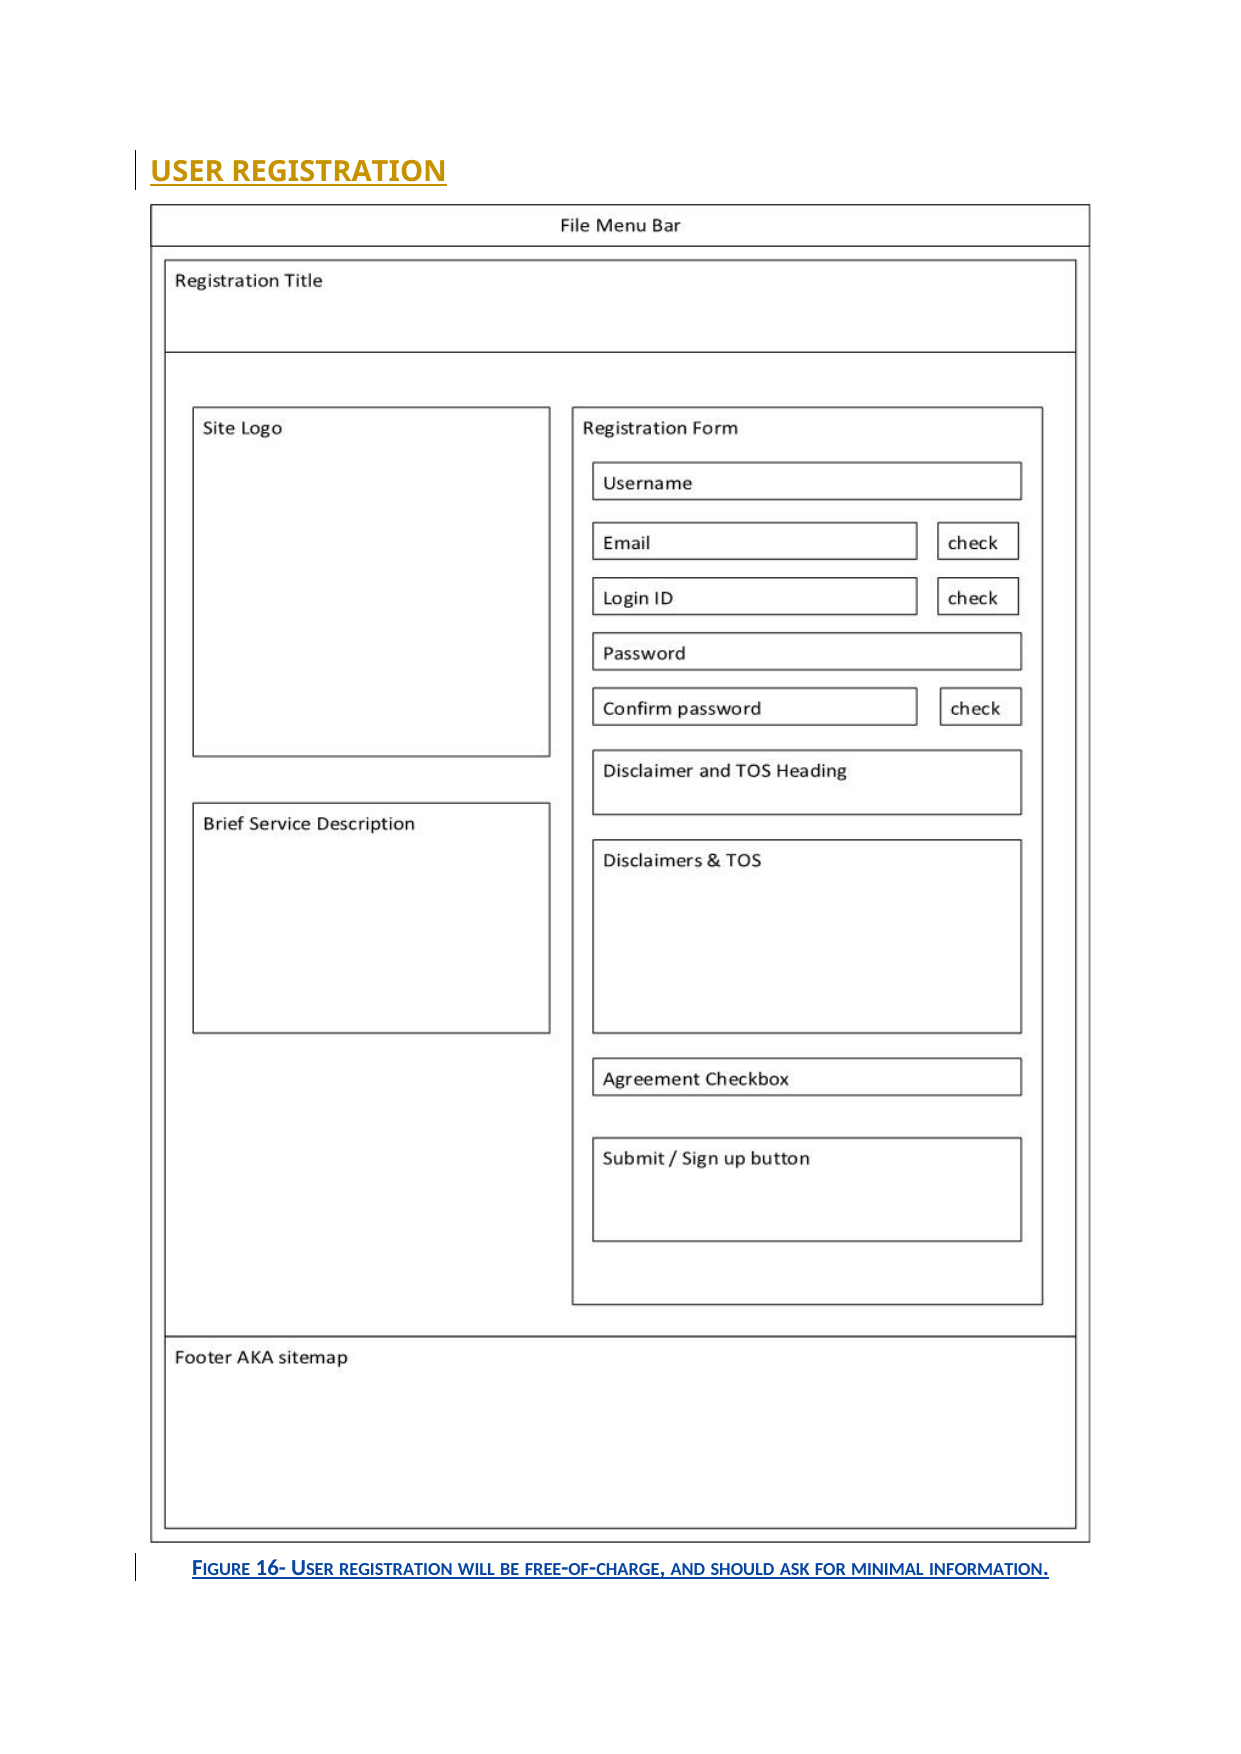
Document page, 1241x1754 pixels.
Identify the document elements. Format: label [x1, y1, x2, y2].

picture [150, 203, 1091, 1544]
